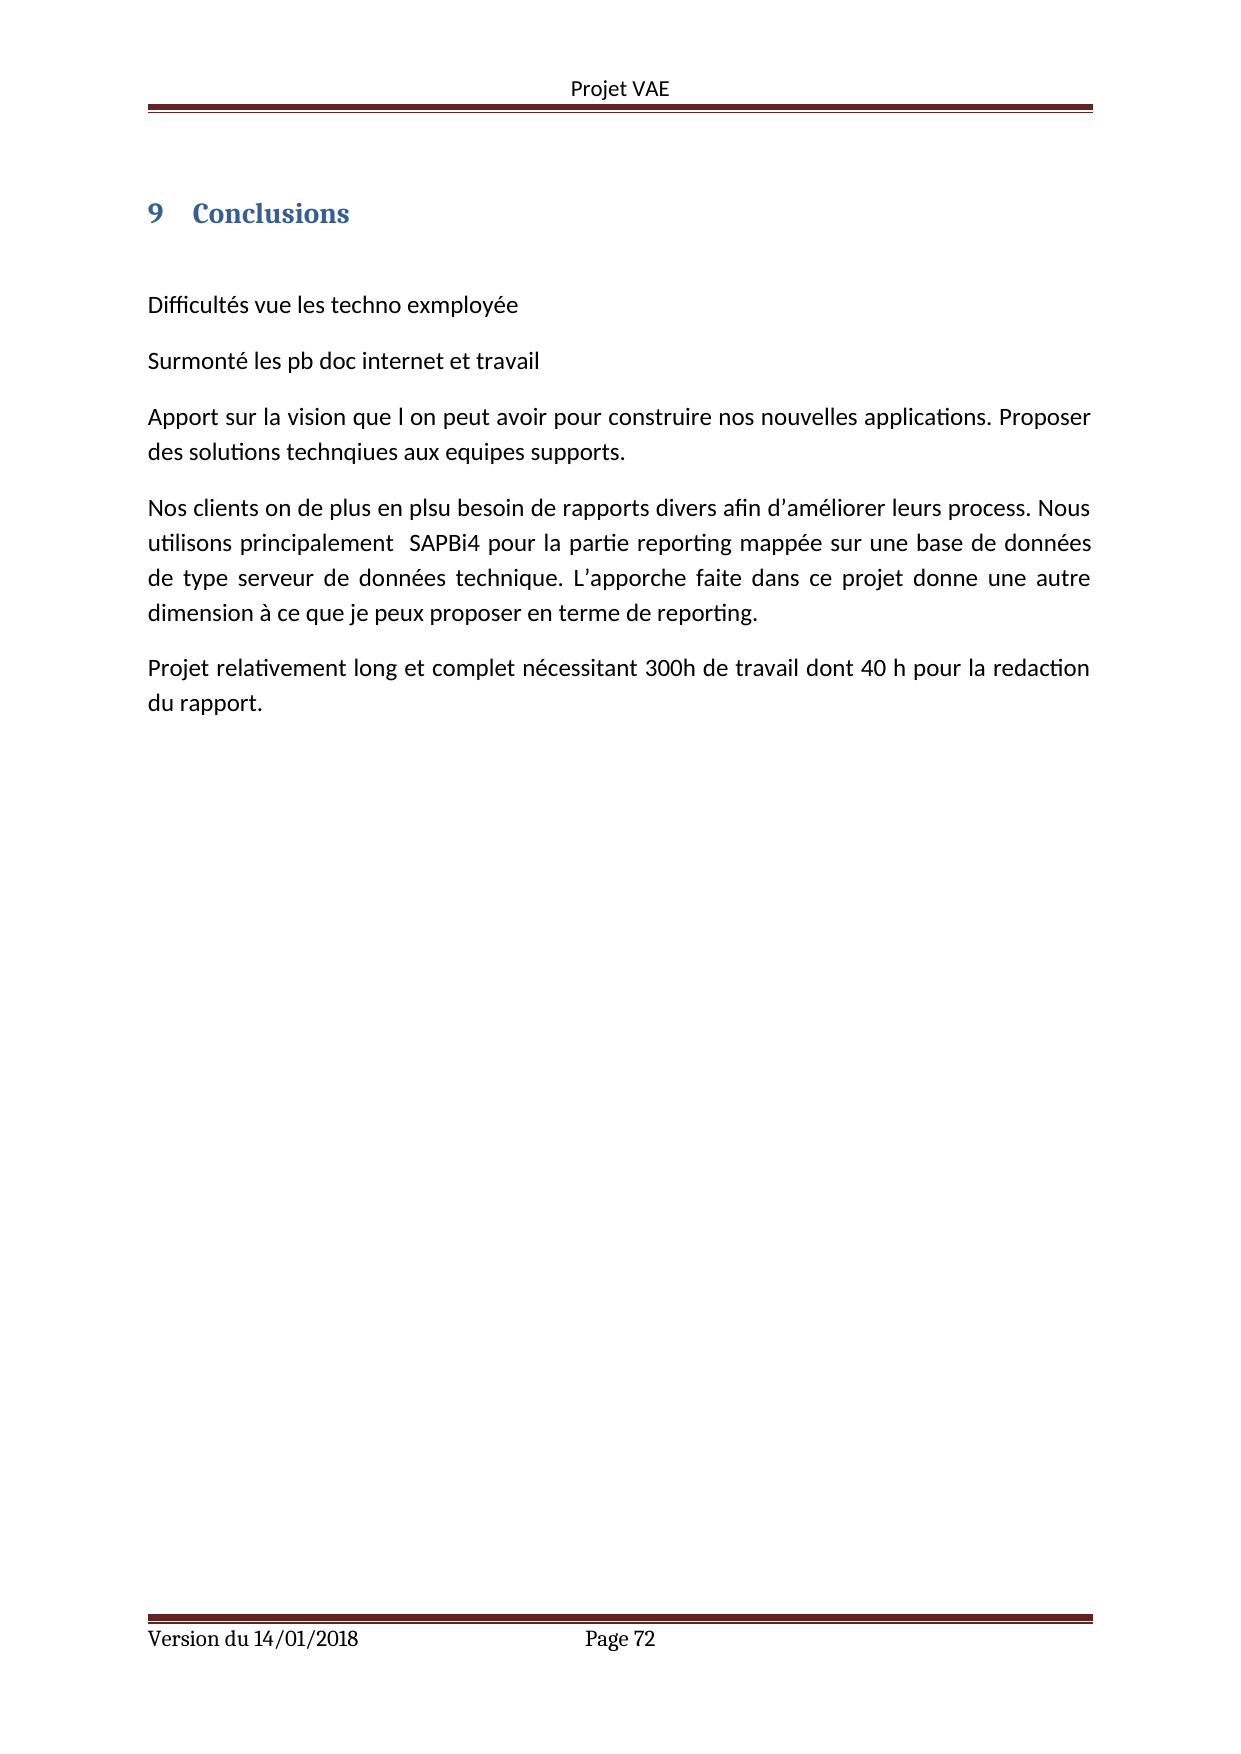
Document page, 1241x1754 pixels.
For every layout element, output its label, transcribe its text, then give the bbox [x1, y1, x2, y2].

text Nos clients on de plus en plsu besoin de rapports divers afin d’améliorer leurs process. Nous utilisons principalement SAPBi4 pour la partie reporting mappée sur une base de données de type serveur de données technique. L’apporche faite dans ce projet donne une autre dimension à ce que je peux proposer en terme de reporting. [148, 492, 1093, 627]
subtitle Conclusions [148, 198, 1093, 231]
text Projet relativement long et complet nécessitant 300h de travail dont 40 h pour la redaction du rapport. [148, 652, 1093, 718]
text Apport sur la vision que l on peut avoir pour construire nos nouvelles applications. Proposer des solutions technqiues aux equipes supports. [148, 401, 1093, 466]
text Difficultés vue les techno exmployée [148, 289, 1093, 320]
text Surmonté les pb doc internet et travail [148, 345, 1093, 376]
